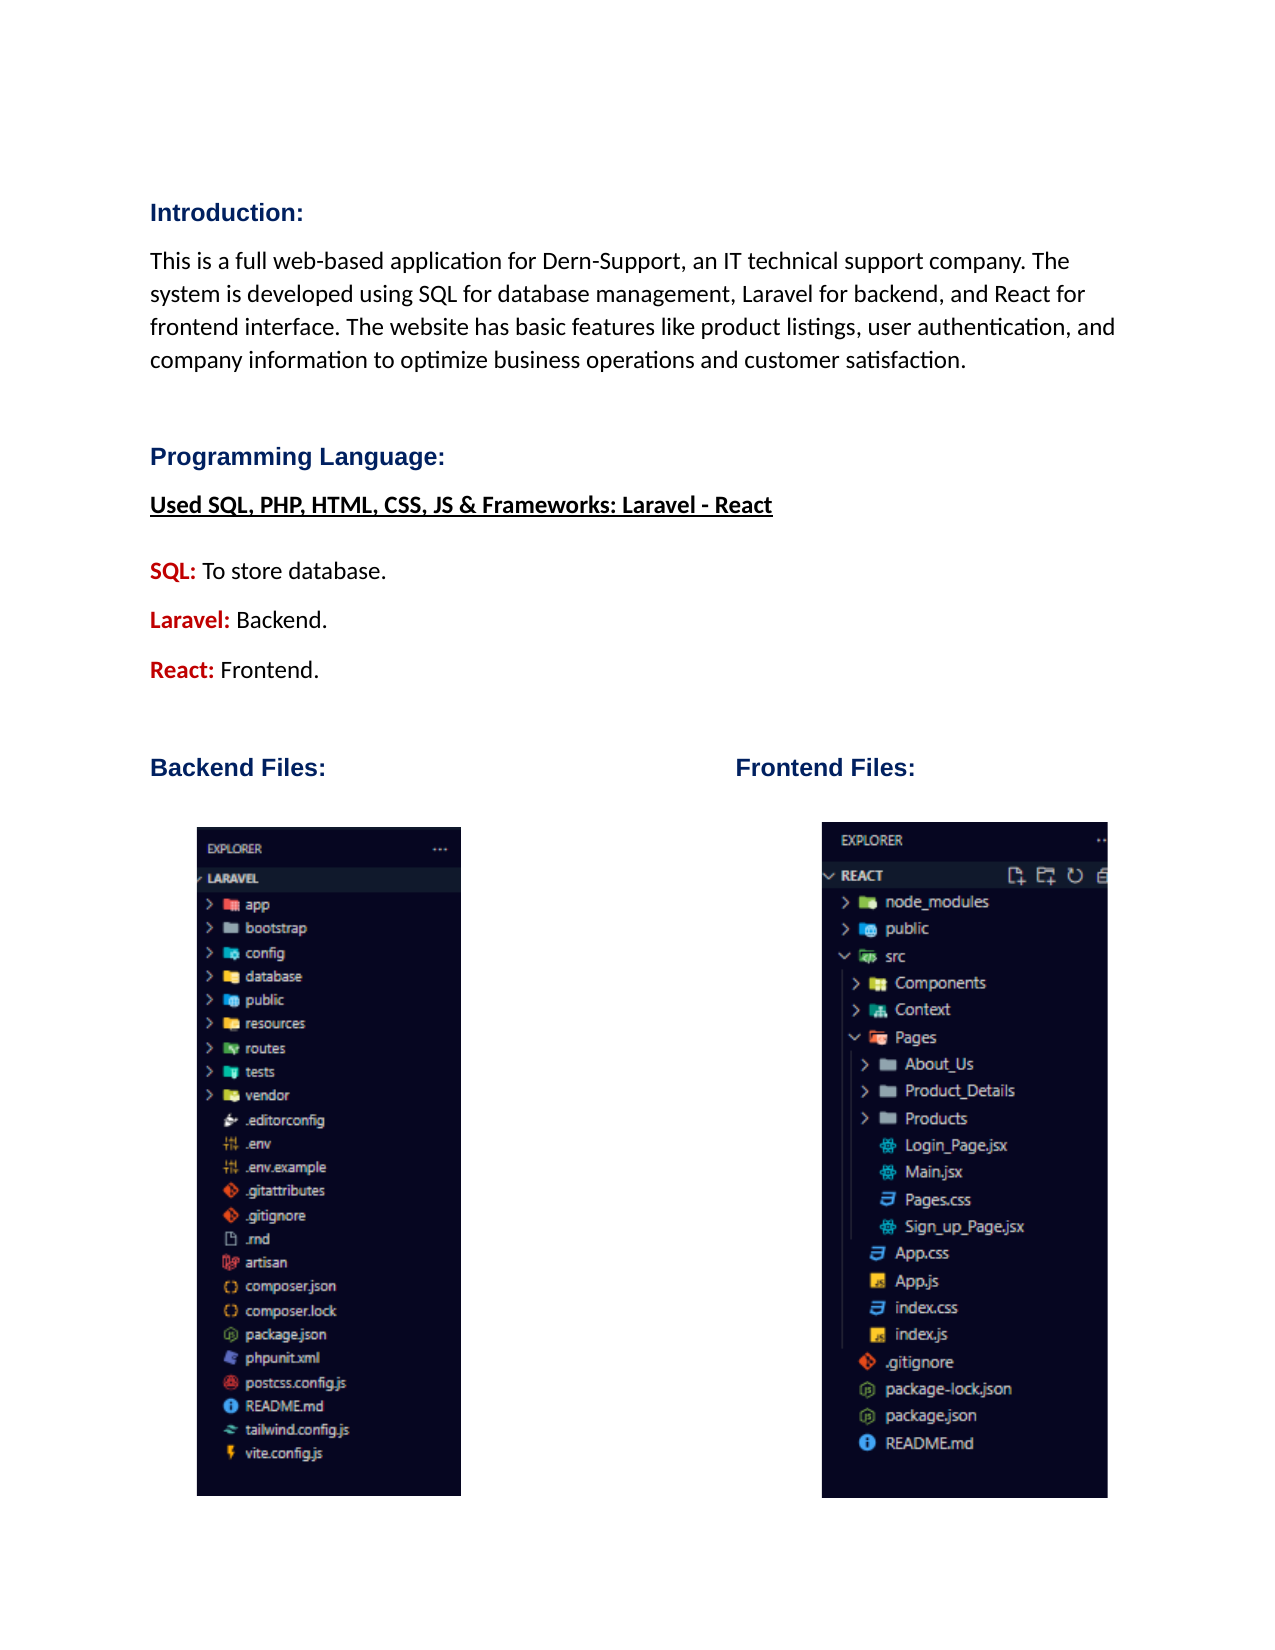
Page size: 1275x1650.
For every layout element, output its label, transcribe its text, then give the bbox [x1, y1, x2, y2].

text React: Frontend. [150, 654, 1125, 685]
text This is a full web-based application for Dern-Support, an IT technical support company. The system is developed using SQL for database management, Laravel for backend, and React for frontend interface. The website has basic features like product listings, user authentication, and company information to optimize business operations and customer satisfaction. [150, 245, 1125, 375]
picture [196, 827, 461, 1496]
text Programming Language: [150, 441, 1125, 470]
text Introduction: [150, 198, 1125, 226]
text Backend Files: Frontend Files: [150, 753, 1125, 782]
text Used SQL, PHP, HTML, CSS, JS & Frameworks: Laravel - React SQL: To store database. [150, 489, 1125, 586]
picture [821, 822, 1108, 1498]
text Laravel: Backend. [150, 604, 1125, 635]
